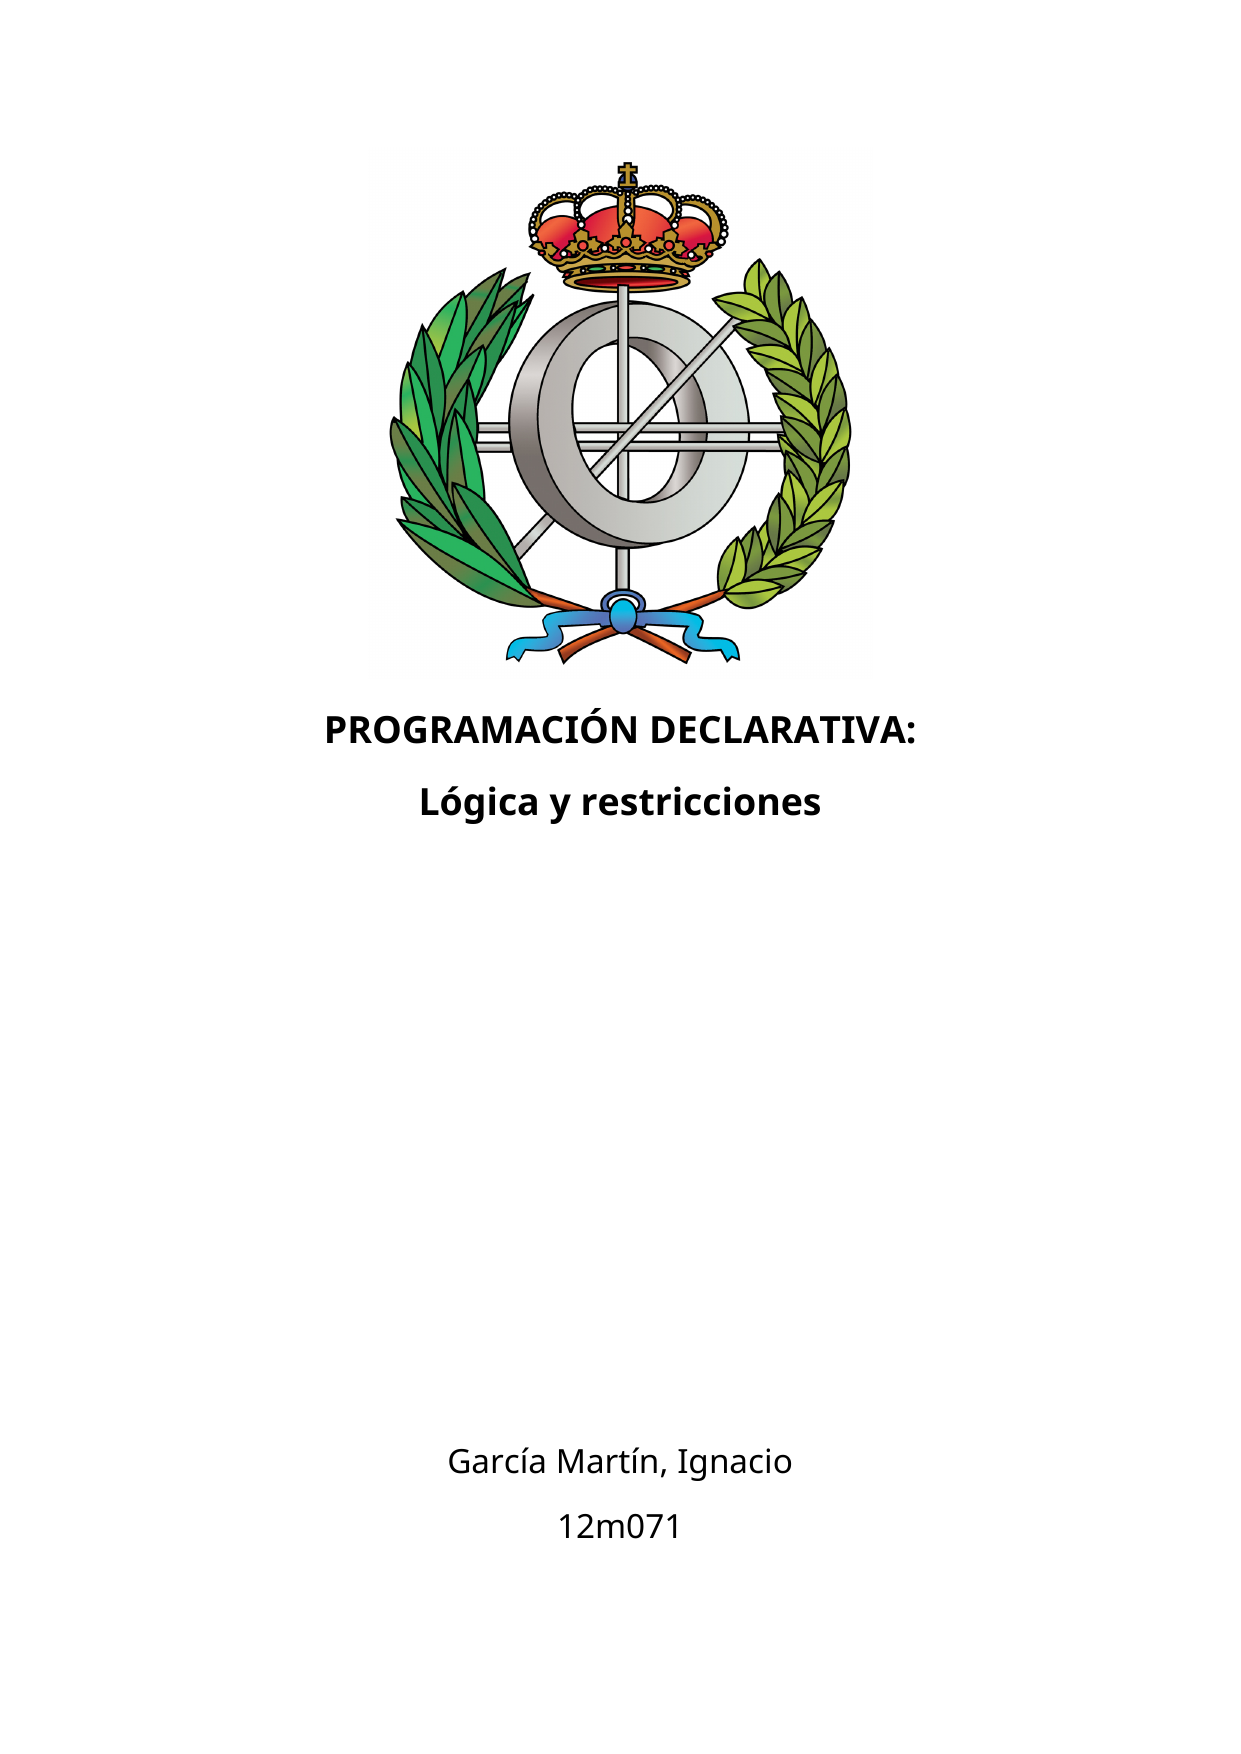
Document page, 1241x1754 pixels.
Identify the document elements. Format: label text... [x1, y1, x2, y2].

text PROGRAMACIÓN DECLARATIVA: [177, 703, 1063, 754]
text 12m071 [177, 1503, 1063, 1548]
text Lógica y restricciones [177, 775, 1063, 826]
text García Martín, Ignacio [177, 1437, 1063, 1483]
picture [367, 147, 873, 679]
